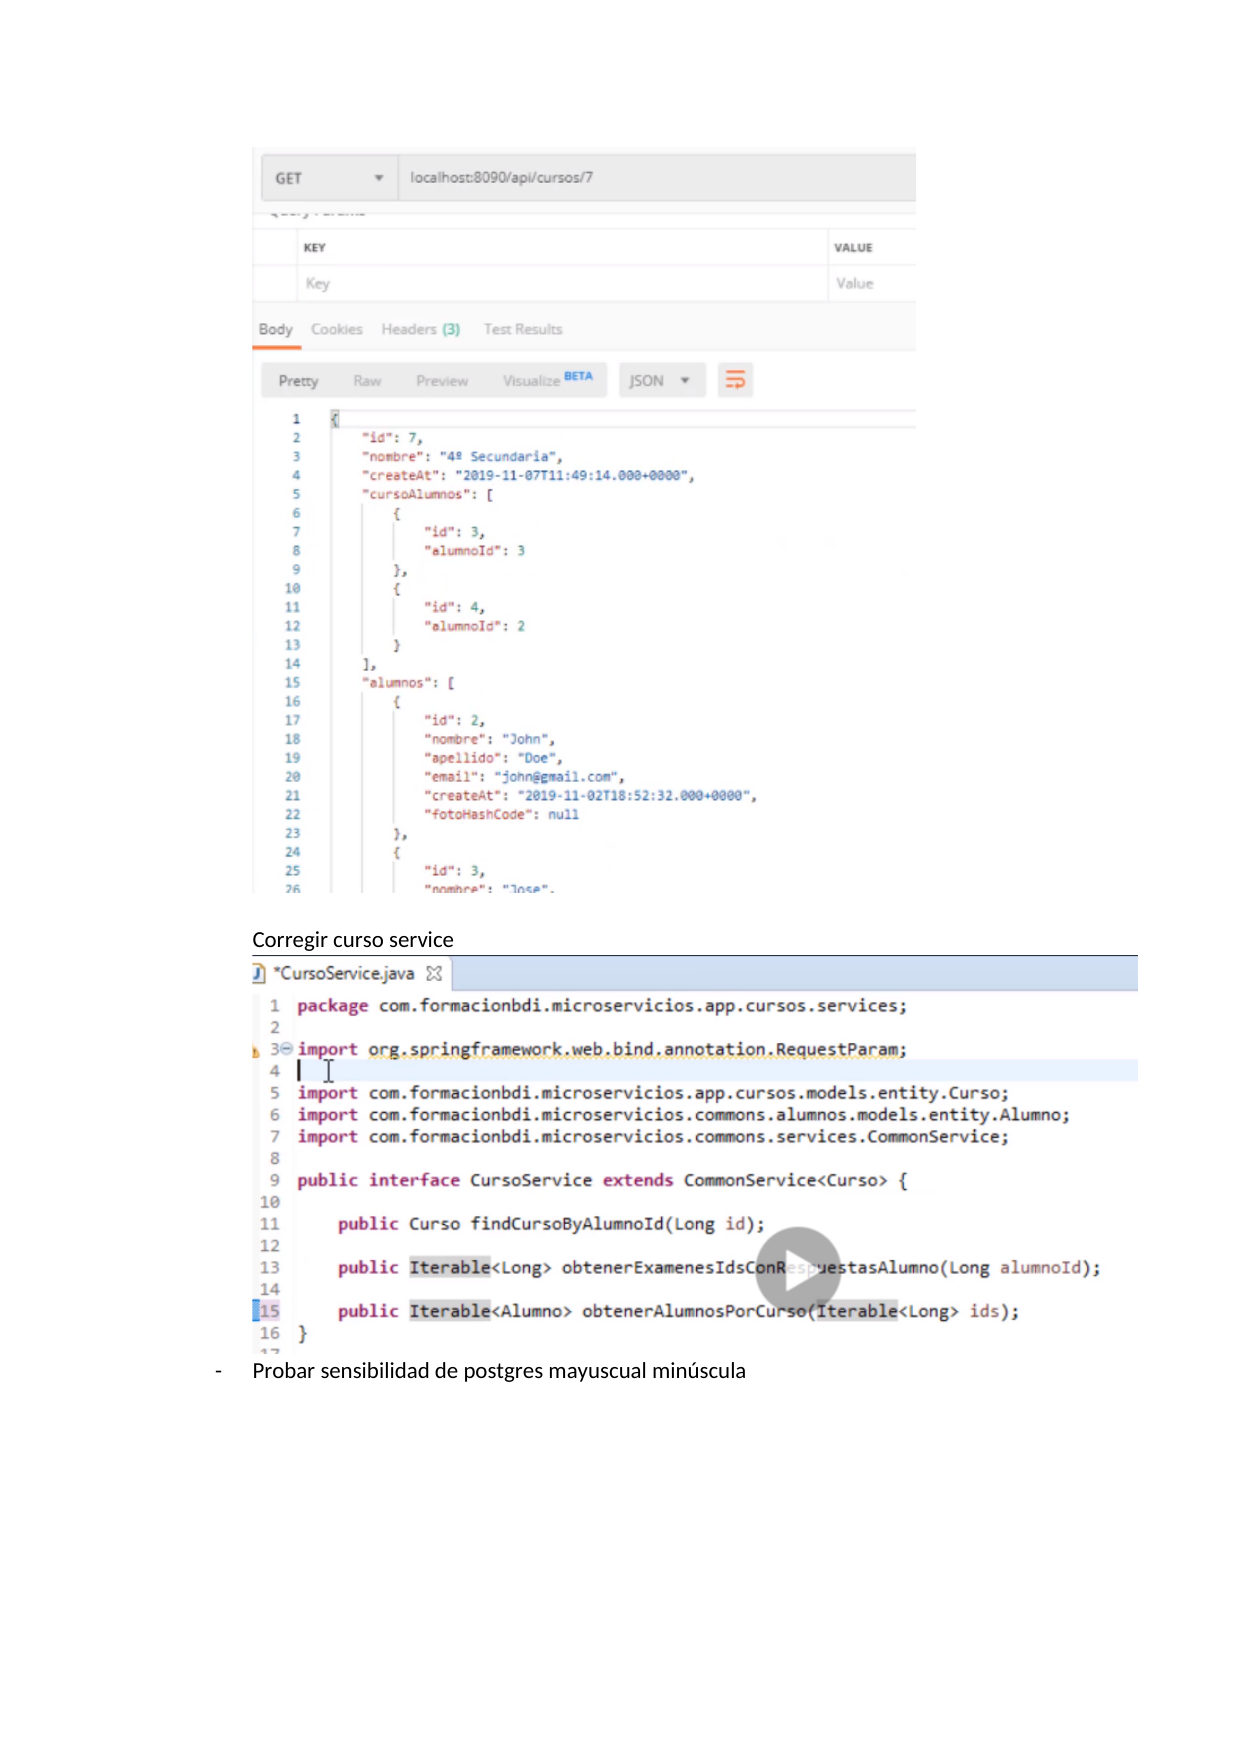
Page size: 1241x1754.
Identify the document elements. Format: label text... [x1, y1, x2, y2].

picture [252, 147, 917, 893]
list Probar sensibilidad de postgres mayuscual minúscula [215, 1356, 1063, 1384]
picture [252, 955, 1138, 1354]
list Corregir curso service [252, 925, 1063, 953]
